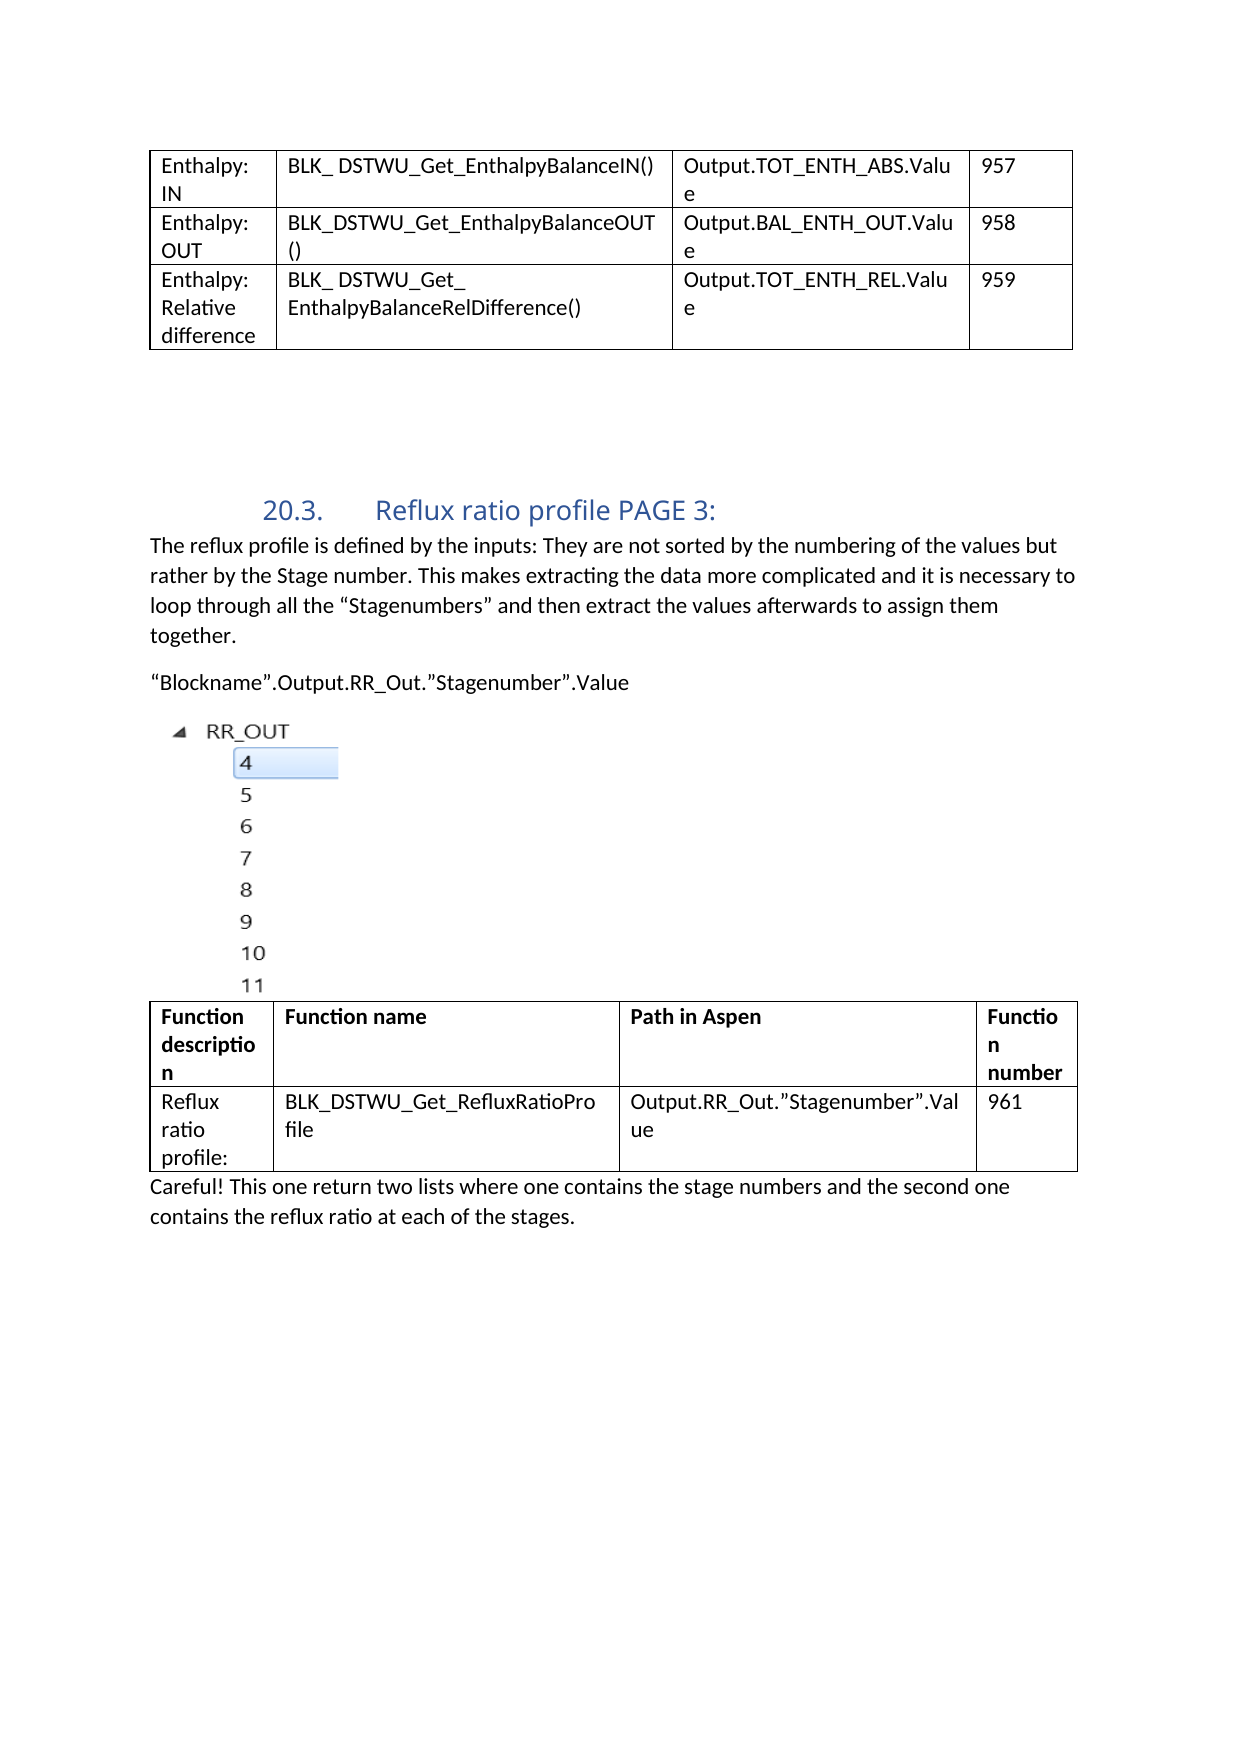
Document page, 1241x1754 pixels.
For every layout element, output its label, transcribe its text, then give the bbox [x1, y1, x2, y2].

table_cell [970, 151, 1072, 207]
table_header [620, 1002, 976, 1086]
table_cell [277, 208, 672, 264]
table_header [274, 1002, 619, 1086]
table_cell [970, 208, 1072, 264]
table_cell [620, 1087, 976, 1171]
text “Blockname”.Output.RR_Out.”Stagenumber”.Value [150, 668, 1090, 696]
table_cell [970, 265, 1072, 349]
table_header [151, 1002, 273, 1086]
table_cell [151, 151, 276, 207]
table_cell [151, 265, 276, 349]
text The reflux profile is defined by the inputs: They are not sorted by the numbering of the values but rather by the Stage number. This makes extracting the data more complicated and it is necessary to loop through all the “Stagenumbers” and then extract the values afterwards to assign them together. [150, 531, 1090, 649]
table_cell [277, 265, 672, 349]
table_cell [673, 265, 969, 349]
subtitle Reflux ratio profile PAGE 3: [262, 491, 1090, 528]
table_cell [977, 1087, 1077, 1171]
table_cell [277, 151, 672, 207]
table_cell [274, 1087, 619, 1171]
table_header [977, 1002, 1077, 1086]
text Careful! This one return two lists where one contains the stage numbers and the second one contains the reflux ratio at each of the stages. [150, 1172, 1090, 1261]
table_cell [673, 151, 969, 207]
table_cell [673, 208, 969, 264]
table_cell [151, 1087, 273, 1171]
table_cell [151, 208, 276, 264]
picture [155, 716, 339, 1001]
